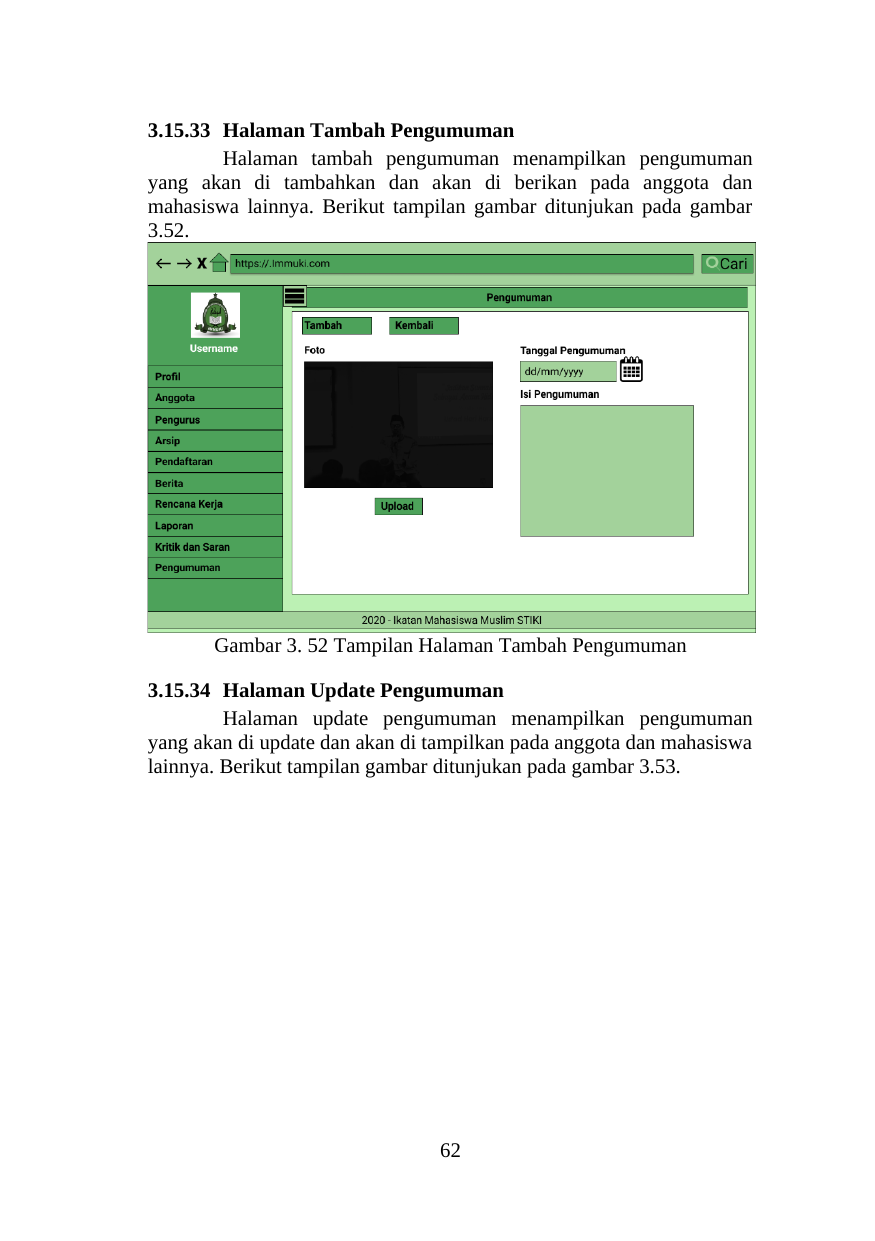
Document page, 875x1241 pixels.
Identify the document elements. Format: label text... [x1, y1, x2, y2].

subtitle 3.15.33 Halaman Tambah Pengumuman [148, 118, 753, 142]
subtitle 3.15.34 Halaman Update Pengumuman [148, 678, 753, 702]
text Halaman tambah pengumuman menampilkan pengumuman yang akan di tambahkan dan akan di berikan pada anggota dan mahasiswa lainnya. Berikut tampilan gambar ditunjukan pada gambar 3.52. [148, 146, 753, 242]
text Halaman update pengumuman menampilkan pengumuman yang akan di update dan akan di tampilkan pada anggota dan mahasiswa lainnya. Berikut tampilan gambar ditunjukan pada gambar 3.53. [148, 706, 753, 778]
text Gambar 3. 52 Tampilan Halaman Tambah Pengumuman [148, 633, 753, 657]
picture [147, 242, 756, 633]
